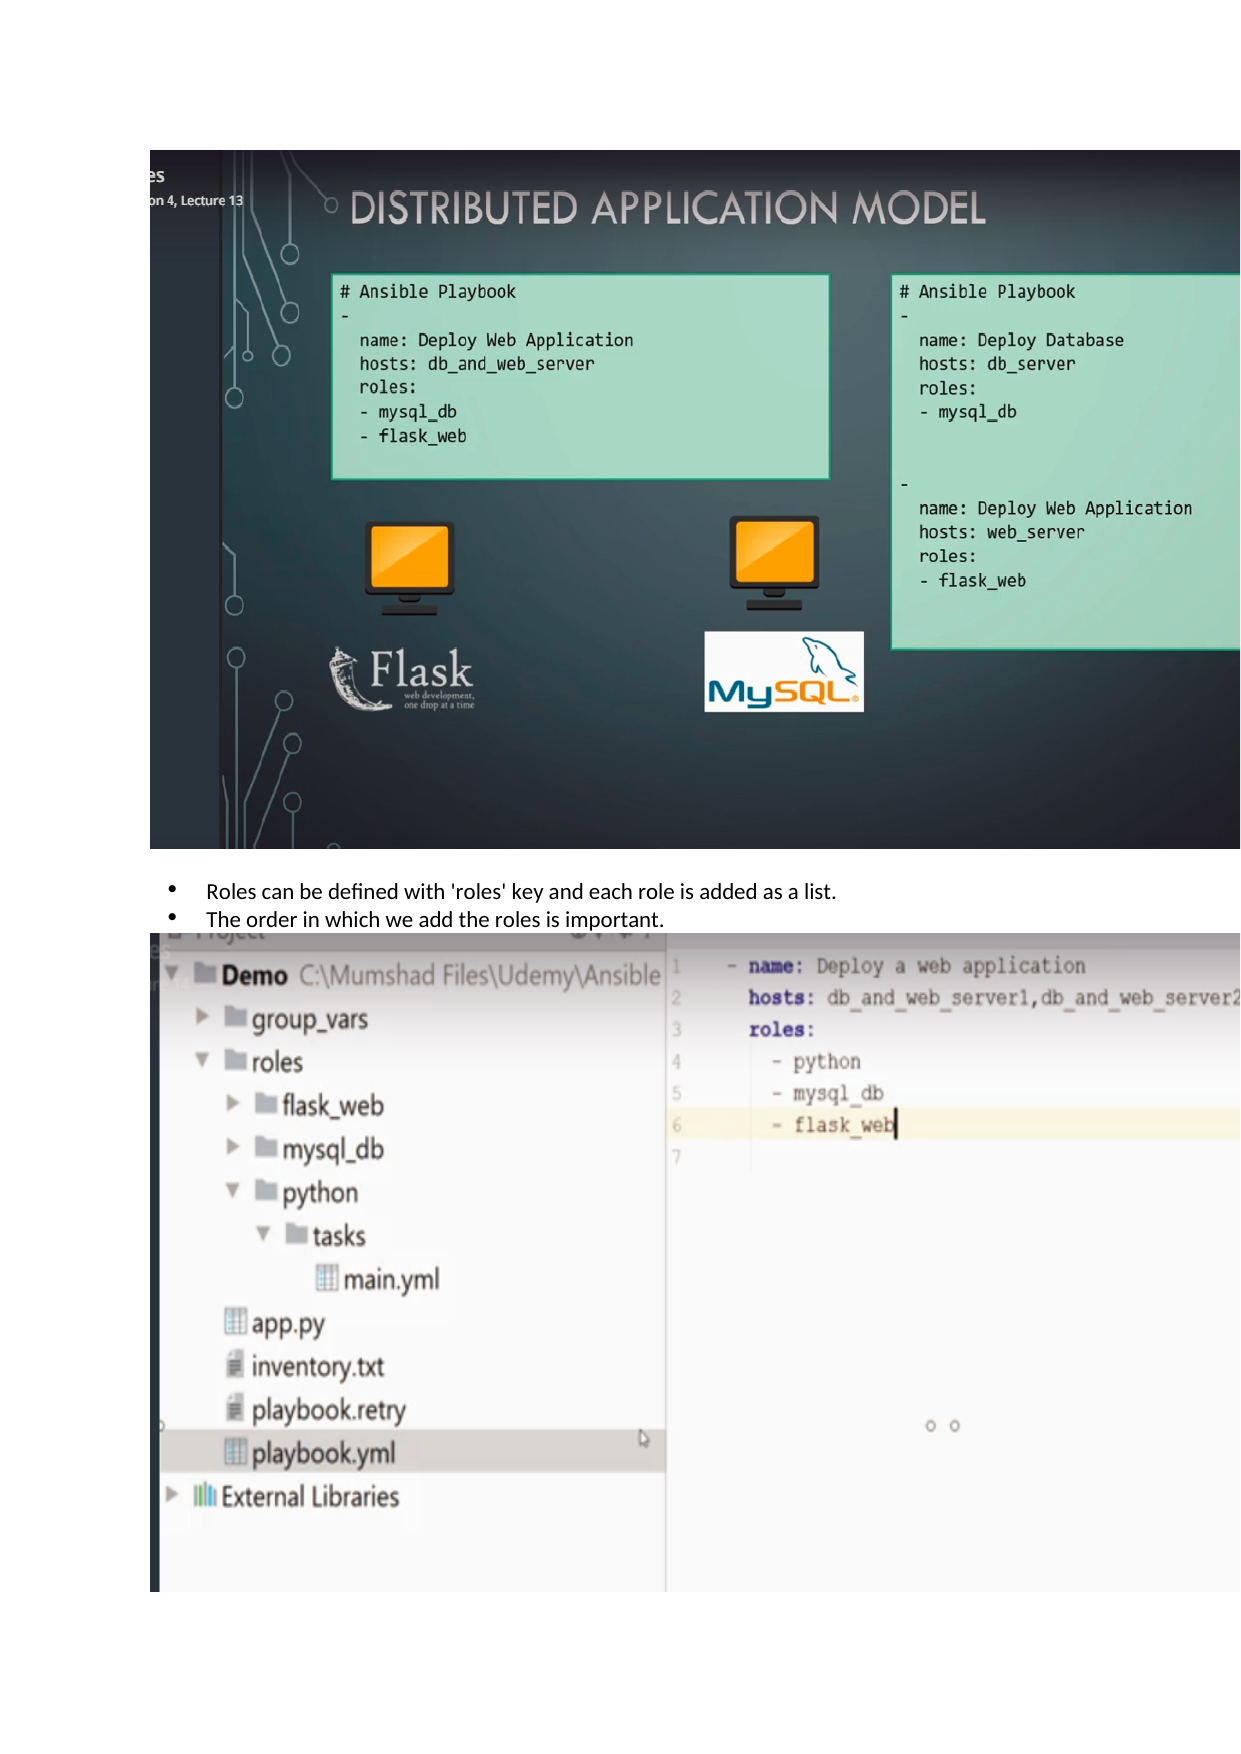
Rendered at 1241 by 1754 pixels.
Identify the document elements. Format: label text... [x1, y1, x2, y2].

picture [150, 933, 1241, 1592]
list Roles can be defined with 'roles' key and each role is added as a list. [169, 877, 1090, 905]
picture [150, 150, 1241, 849]
list The order in which we add the roles is important. [169, 905, 1090, 933]
